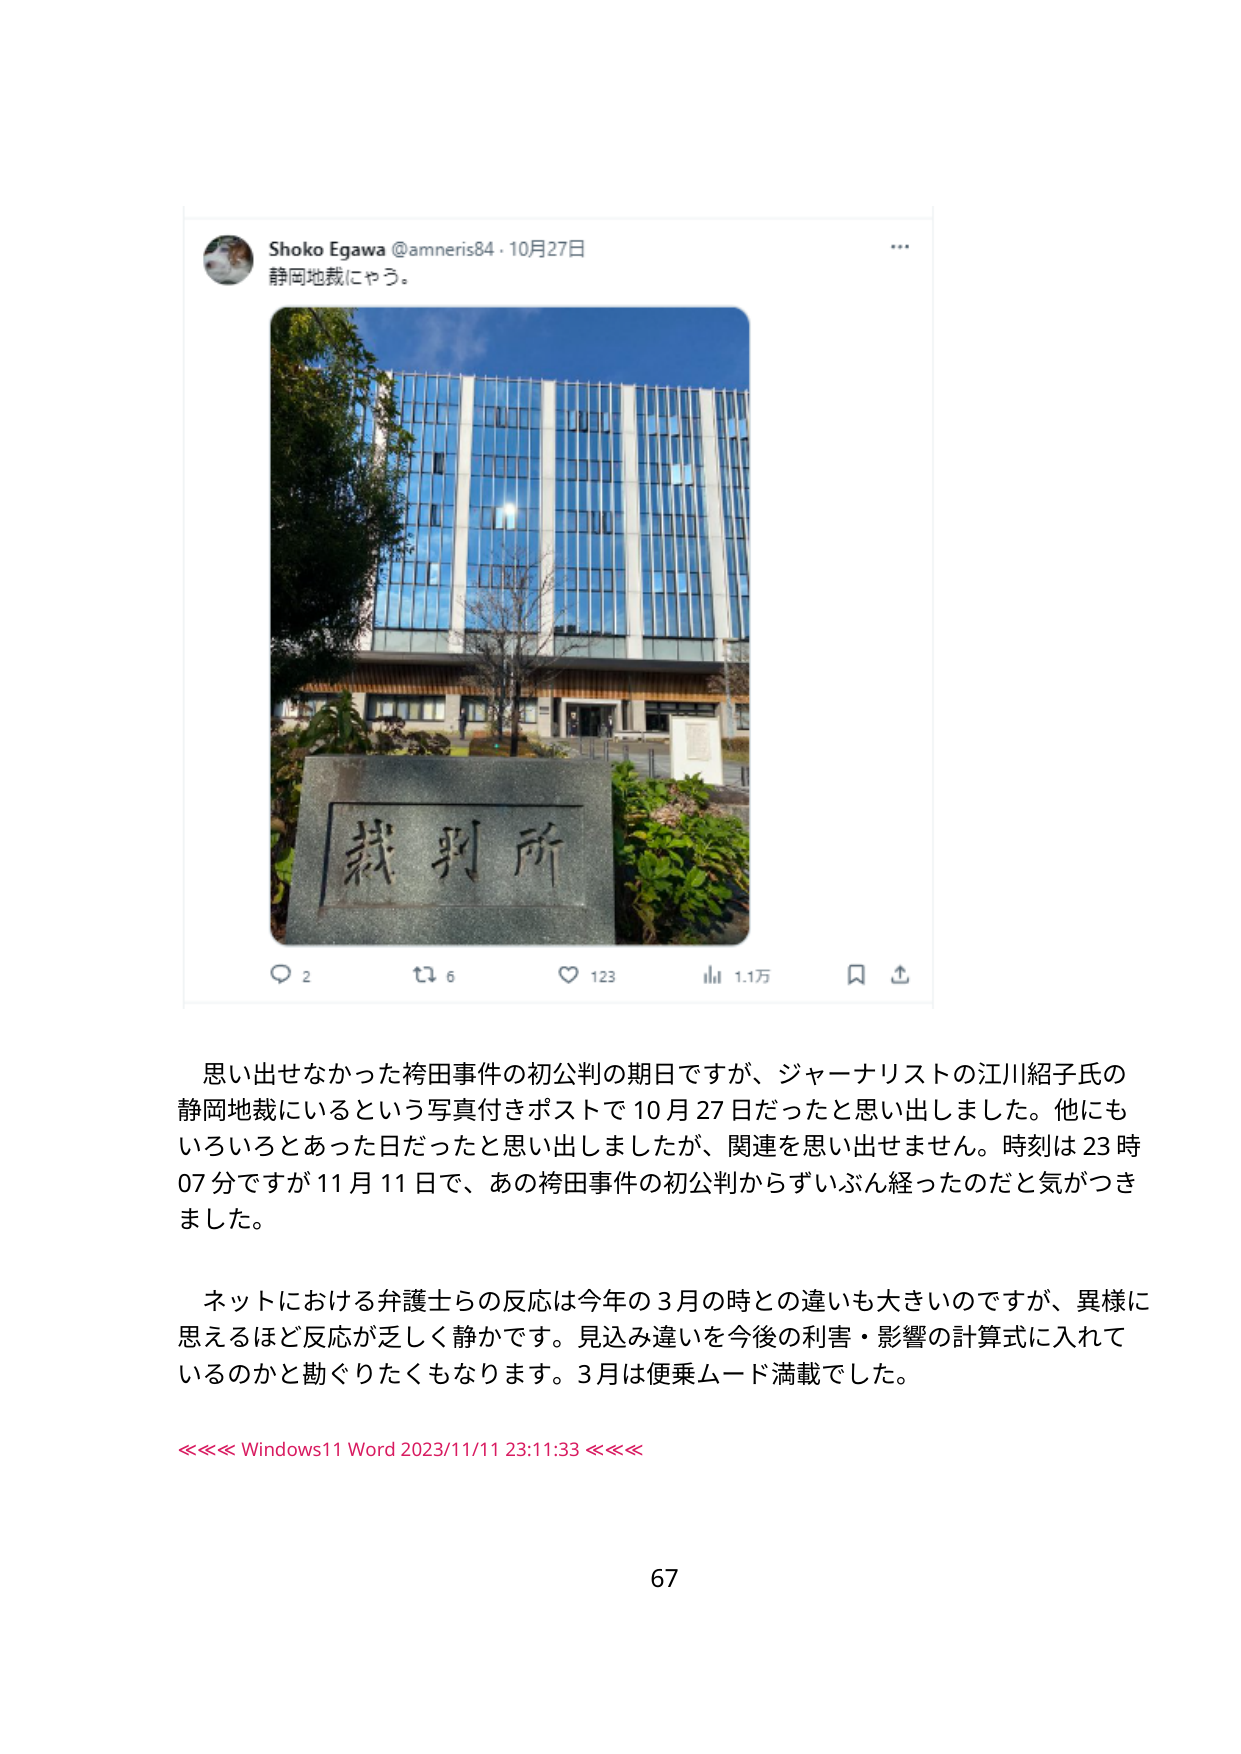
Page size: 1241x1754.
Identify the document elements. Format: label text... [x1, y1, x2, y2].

text ≪≪≪ Windows11 Word 2023/11/11 23:11:33 ≪≪≪ [177, 1436, 1152, 1462]
picture [177, 206, 945, 1009]
text ネットにおける弁護士らの反応は今年の3月の時との違いも大きいのですが、異様に思えるほど反応が乏しく静かです。見込み違いを今後の利害・影響の計算式に入れているのかと勘ぐりたくもなります。3月は便乗ムード満載でした。 [177, 1282, 1152, 1390]
text 思い出せなかった袴田事件の初公判の期日ですが、ジャーナリストの江川紹子氏の静岡地裁にいるという写真付きポストで10月27日だったと思い出しました。他にもいろいろとあった日だったと思い出しましたが、関連を思い出せません。時刻は23時07分ですが11月11日で、あの袴田事件の初公判からずいぶん経ったのだと気がつきました。 [177, 1054, 1152, 1236]
